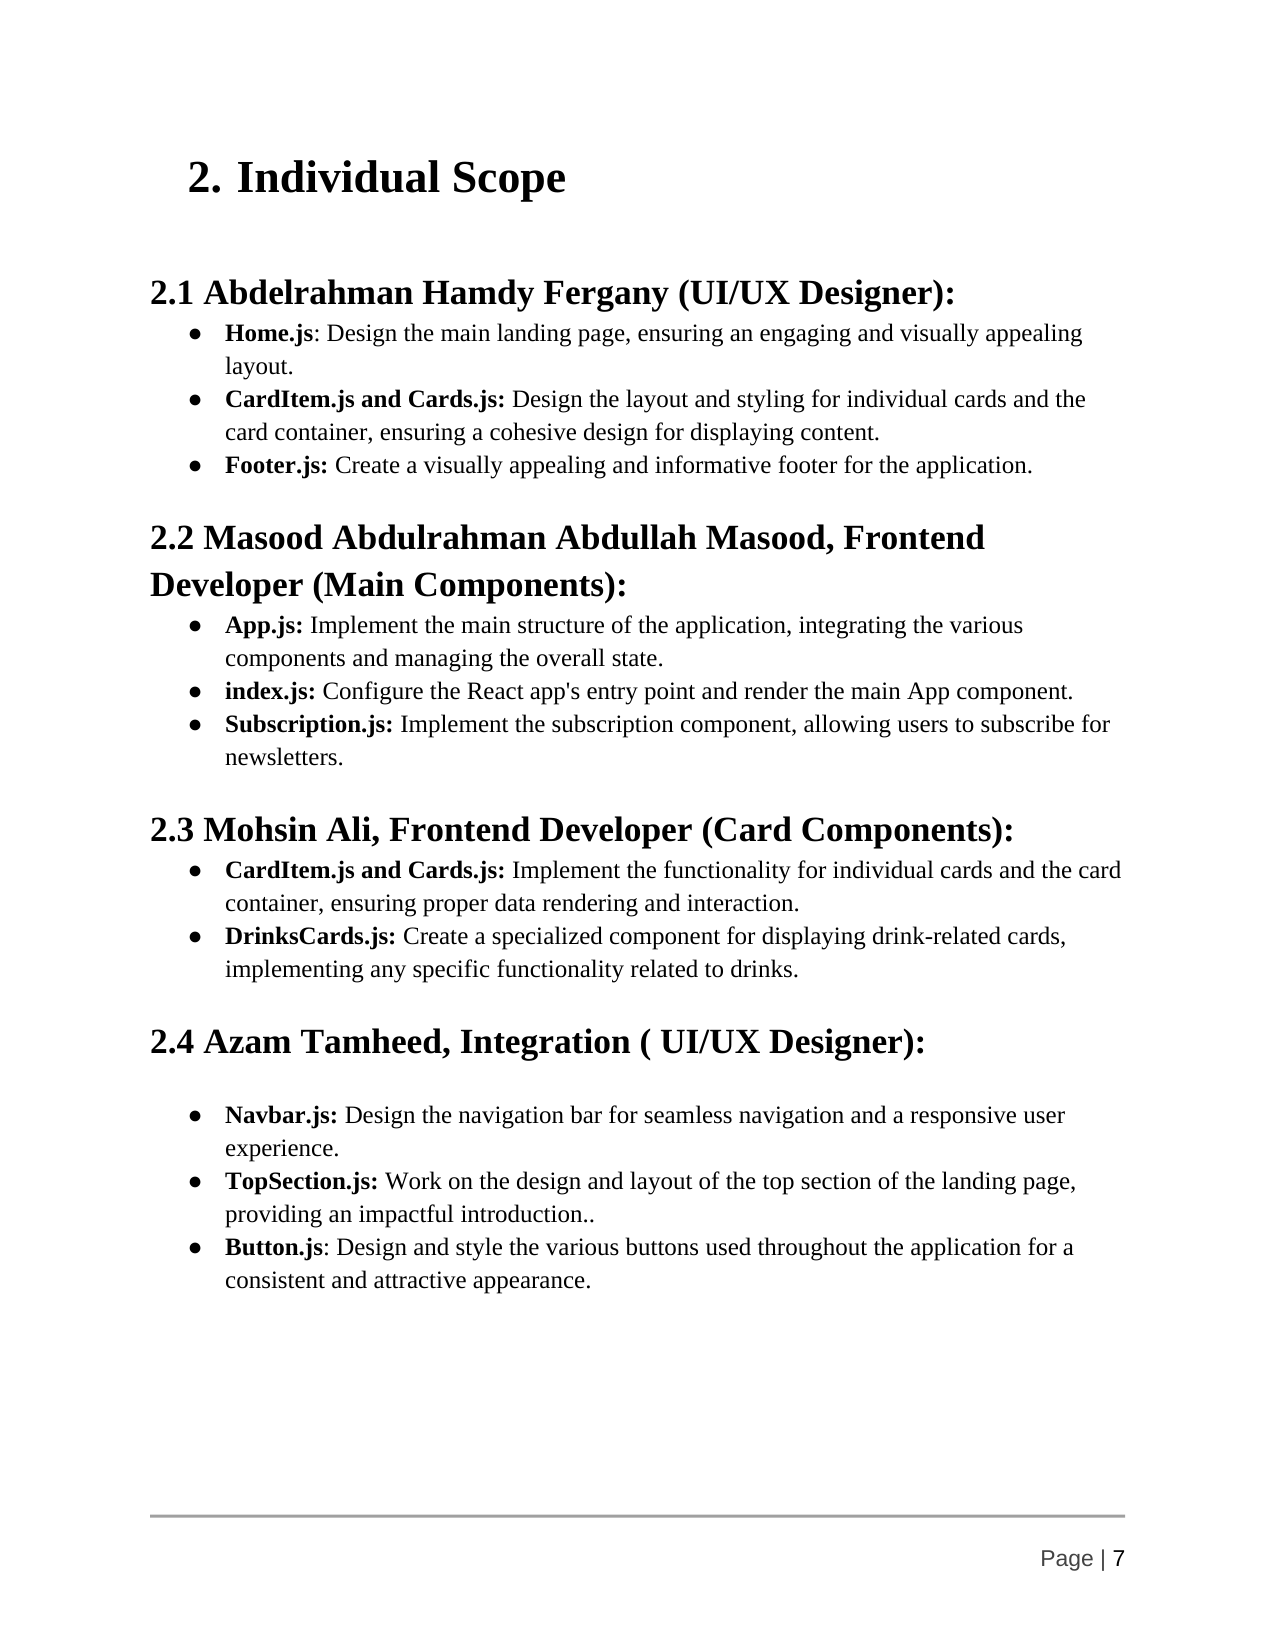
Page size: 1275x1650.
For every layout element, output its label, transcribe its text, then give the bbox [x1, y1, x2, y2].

list TopSection.js: Work on the design and layout of the top section of the landing page, providing an impactful introduction.. [187, 1166, 1125, 1228]
list DrinksCards.js: Create a specialized component for displaying drink-related cards, implementing any specific functionality related to drinks. [187, 921, 1125, 983]
list Home.js: Design the main landing page, ensuring an engaging and visually appealing layout. [187, 318, 1125, 380]
list index.js: Configure the React app's entry point and render the main App component. [187, 676, 1125, 704]
subtitle 2.1 Abdelrahman Hamdy Fergany (UI/UX Designer): [150, 271, 1125, 312]
list CardItem.js and Cards.js: Design the layout and styling for individual cards and the card container, ensuring a cohesive design for displaying content. [187, 384, 1125, 446]
subtitle 2.4 Azam Tamheed, Integration ( UI/UX Designer): [150, 1020, 1125, 1061]
list Footer.js: Create a visually appealing and informative footer for the application. [187, 450, 1125, 479]
subtitle Individual Scope [187, 150, 1125, 203]
subtitle 2.2 Masood Abdulrahman Abdullah Masood, Frontend Developer (Main Components): [150, 516, 1125, 604]
list Button.js: Design and style the various buttons used throughout the application for a consistent and attractive appearance. [187, 1232, 1125, 1294]
subtitle 2.3 Mohsin Ali, Frontend Developer (Card Components): [150, 808, 1125, 849]
list CardItem.js and Cards.js: Implement the functionality for individual cards and the card container, ensuring proper data rendering and interaction. [187, 855, 1125, 917]
list Subscription.js: Implement the subscription component, allowing users to subscribe for newsletters. [187, 709, 1125, 771]
list Navbar.js: Design the navigation bar for seamless navigation and a responsive user experience. [187, 1100, 1125, 1162]
list App.js: Implement the main structure of the application, integrating the various components and managing the overall state. [187, 610, 1125, 672]
